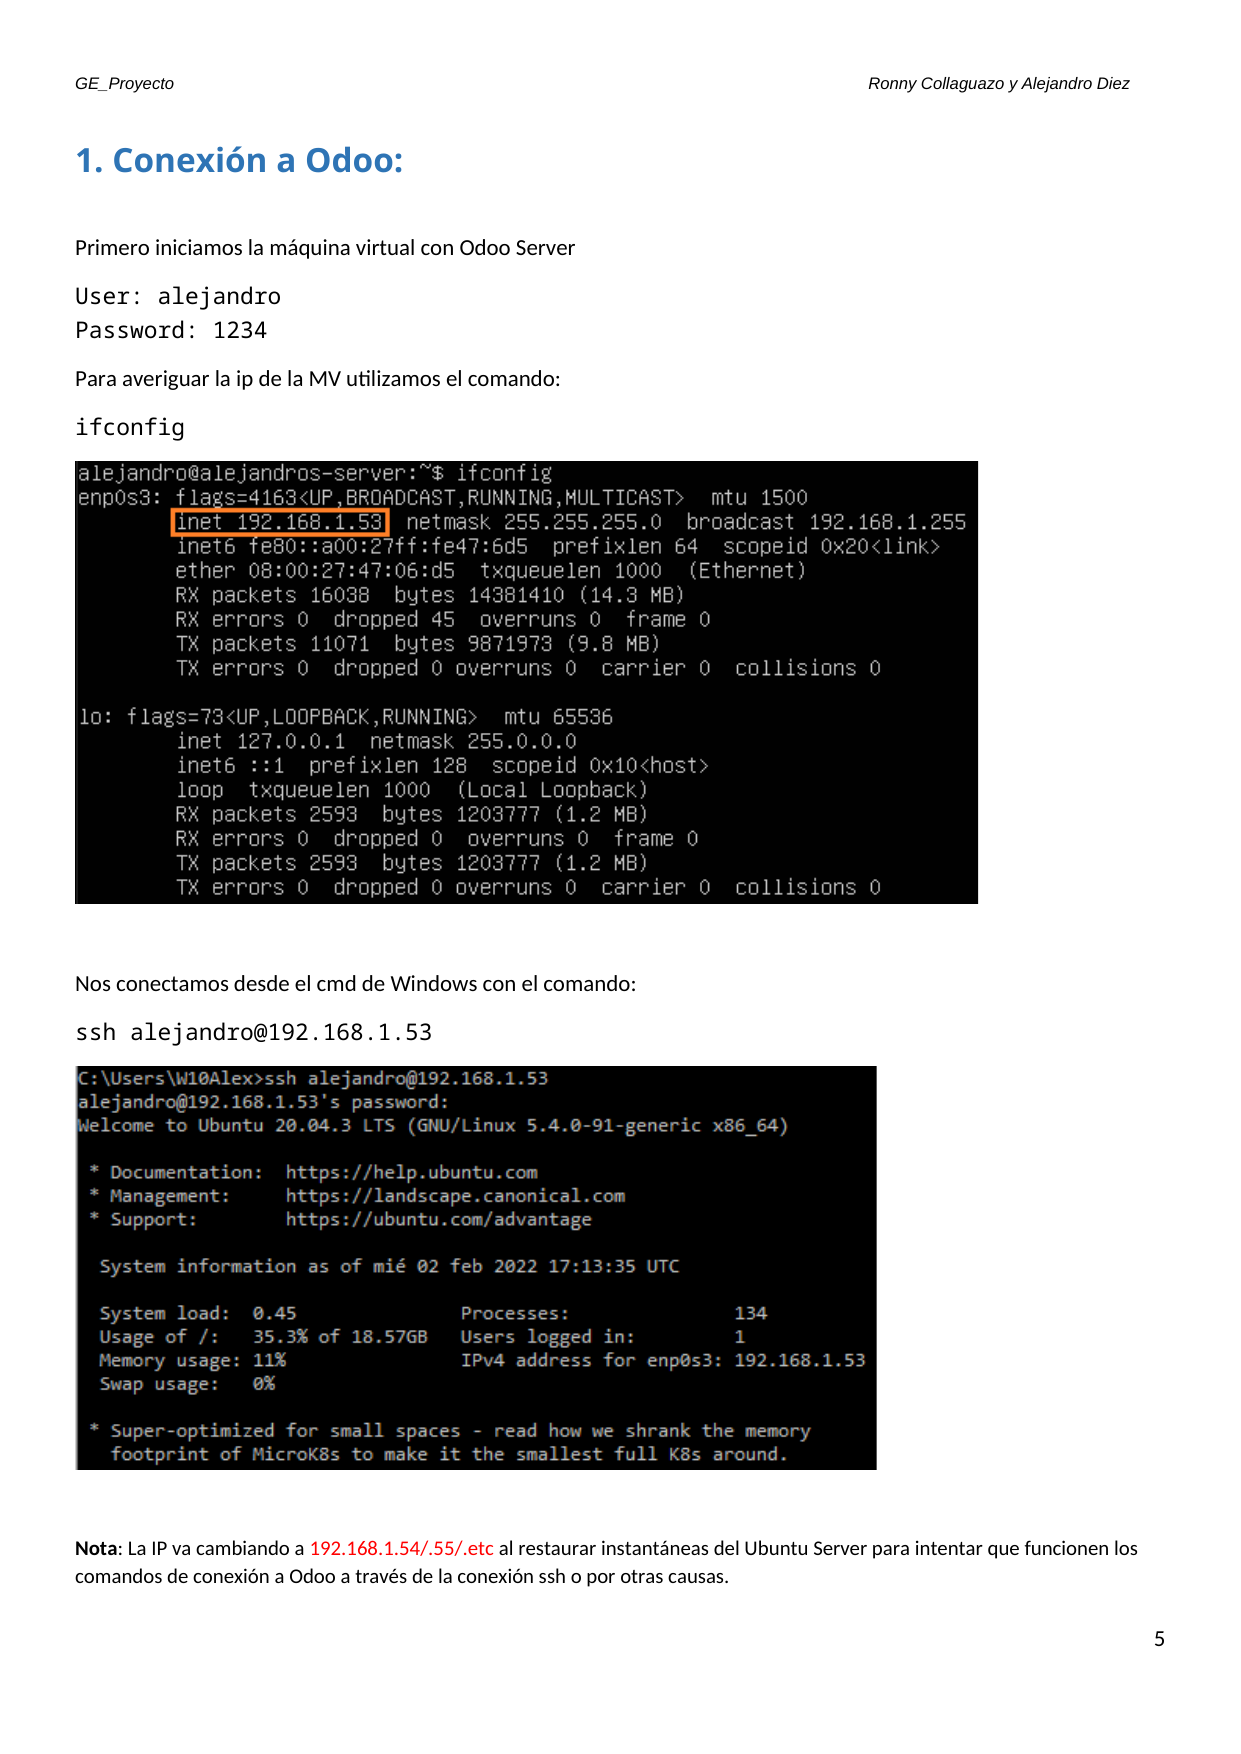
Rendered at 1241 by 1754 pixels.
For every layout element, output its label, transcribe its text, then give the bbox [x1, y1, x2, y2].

text Nota: La IP va cambiando a 192.168.1.54/.55/.etc al restaurar instantáneas del Ubuntu Server para intentar que funcionen los comandos de conexión a Odoo a través de la conexión ssh o por otras causas. [75, 1536, 1165, 1588]
subtitle 1. Conexión a Odoo: [75, 137, 1165, 182]
picture [75, 1066, 877, 1470]
picture [75, 461, 979, 904]
text User: alejandro Password: 1234 [75, 280, 1165, 345]
text Primero iniciamos la máquina virtual con Odoo Server [75, 233, 1165, 261]
text ifconfig [75, 411, 1165, 442]
text ssh alejandro@192.168.1.53 [75, 1016, 1165, 1047]
text Nos conectamos desde el cmd de Windows con el comando: [75, 969, 1165, 997]
text Para averiguar la ip de la MV utilizamos el comando: [75, 364, 1165, 392]
